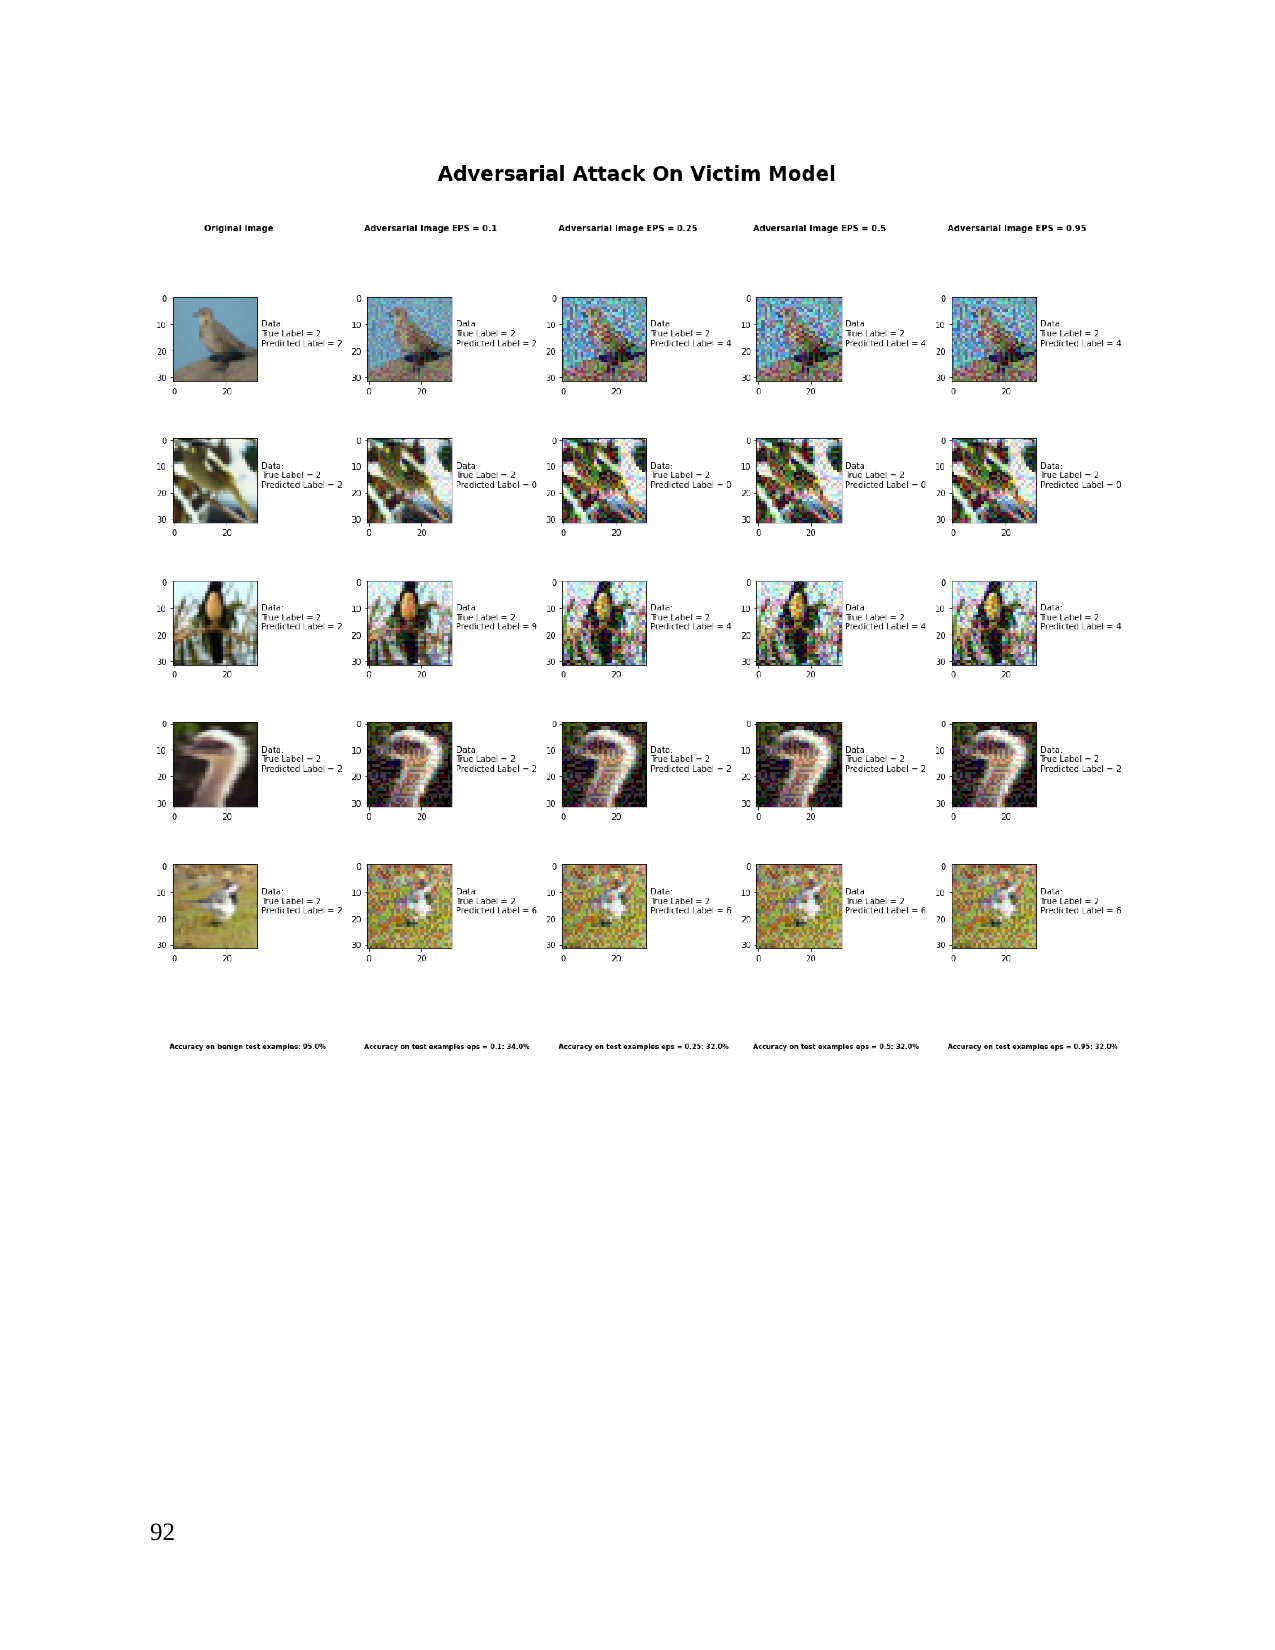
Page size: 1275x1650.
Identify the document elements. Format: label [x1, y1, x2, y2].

picture [150, 150, 1125, 1096]
